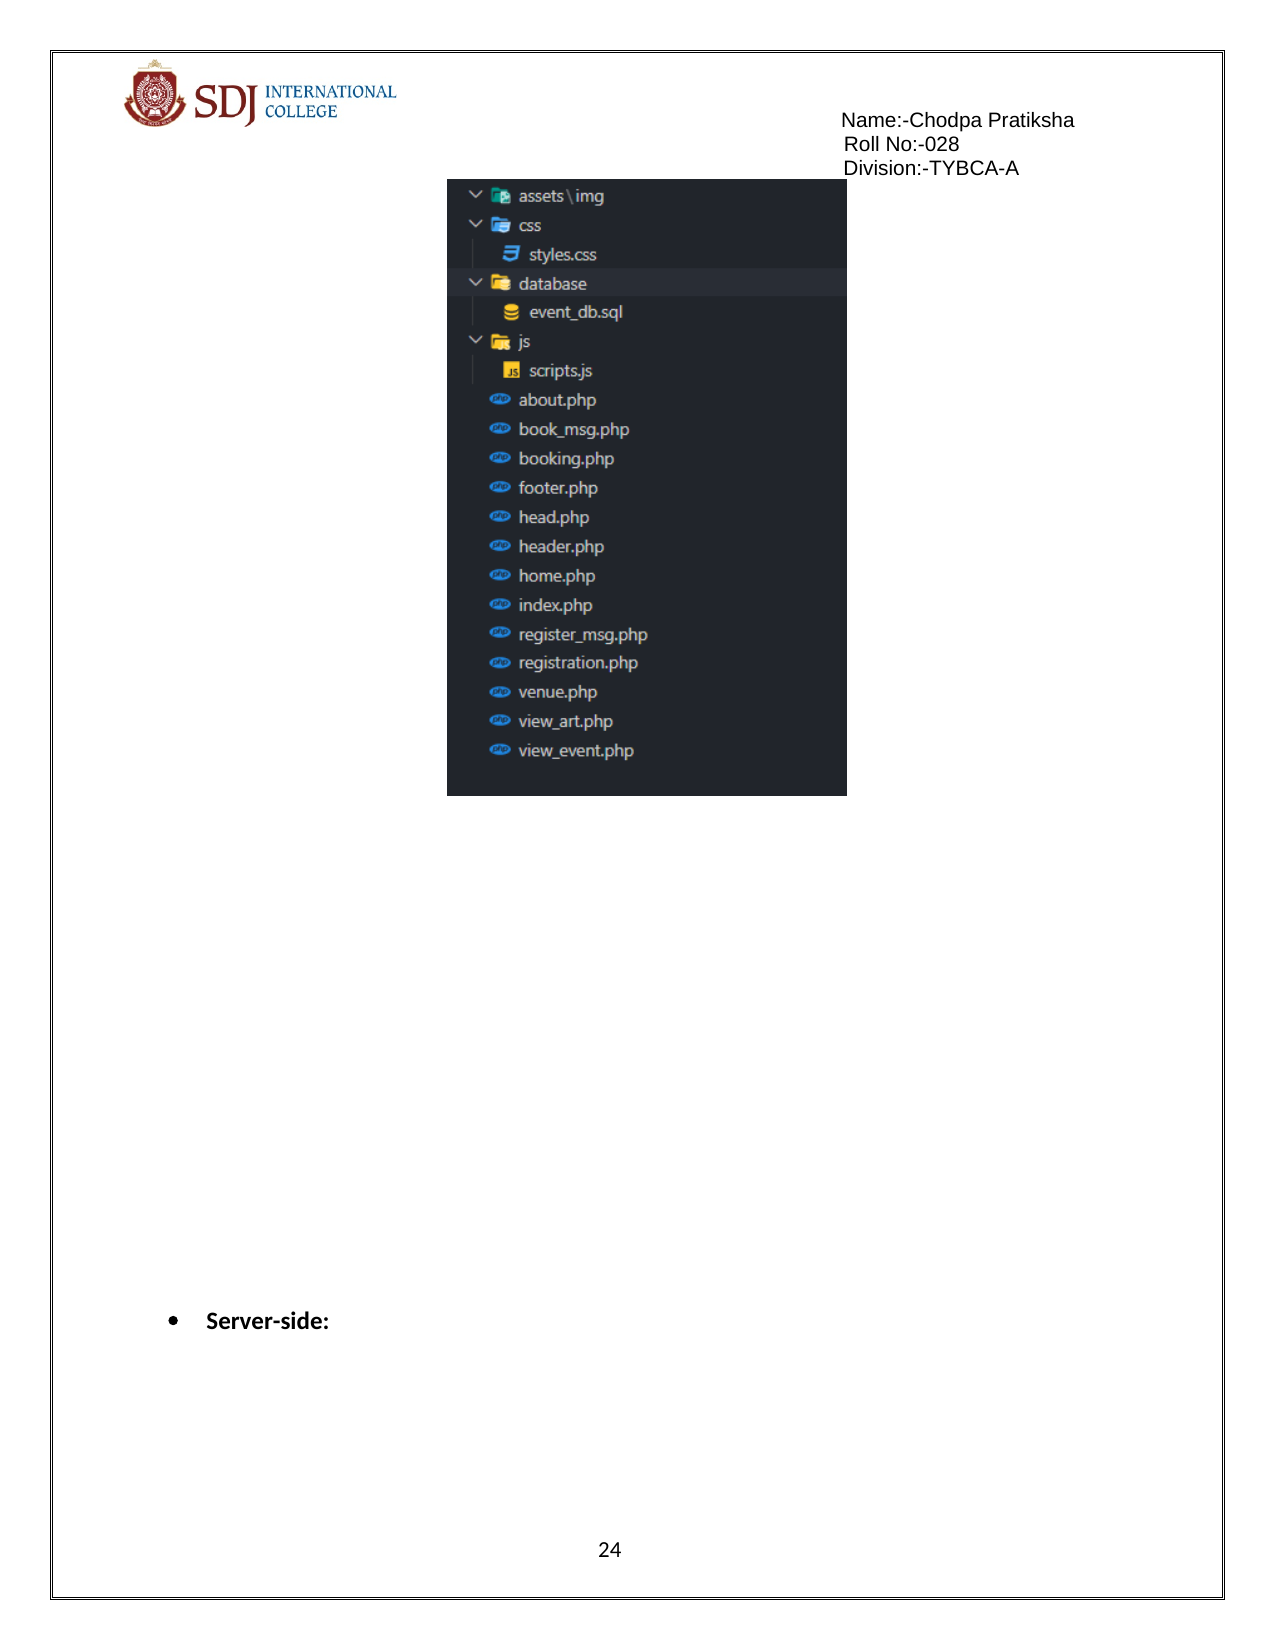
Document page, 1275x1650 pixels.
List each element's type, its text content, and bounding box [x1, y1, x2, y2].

list Server-side: [169, 1305, 1125, 1336]
picture [447, 179, 847, 796]
picture [123, 59, 397, 127]
